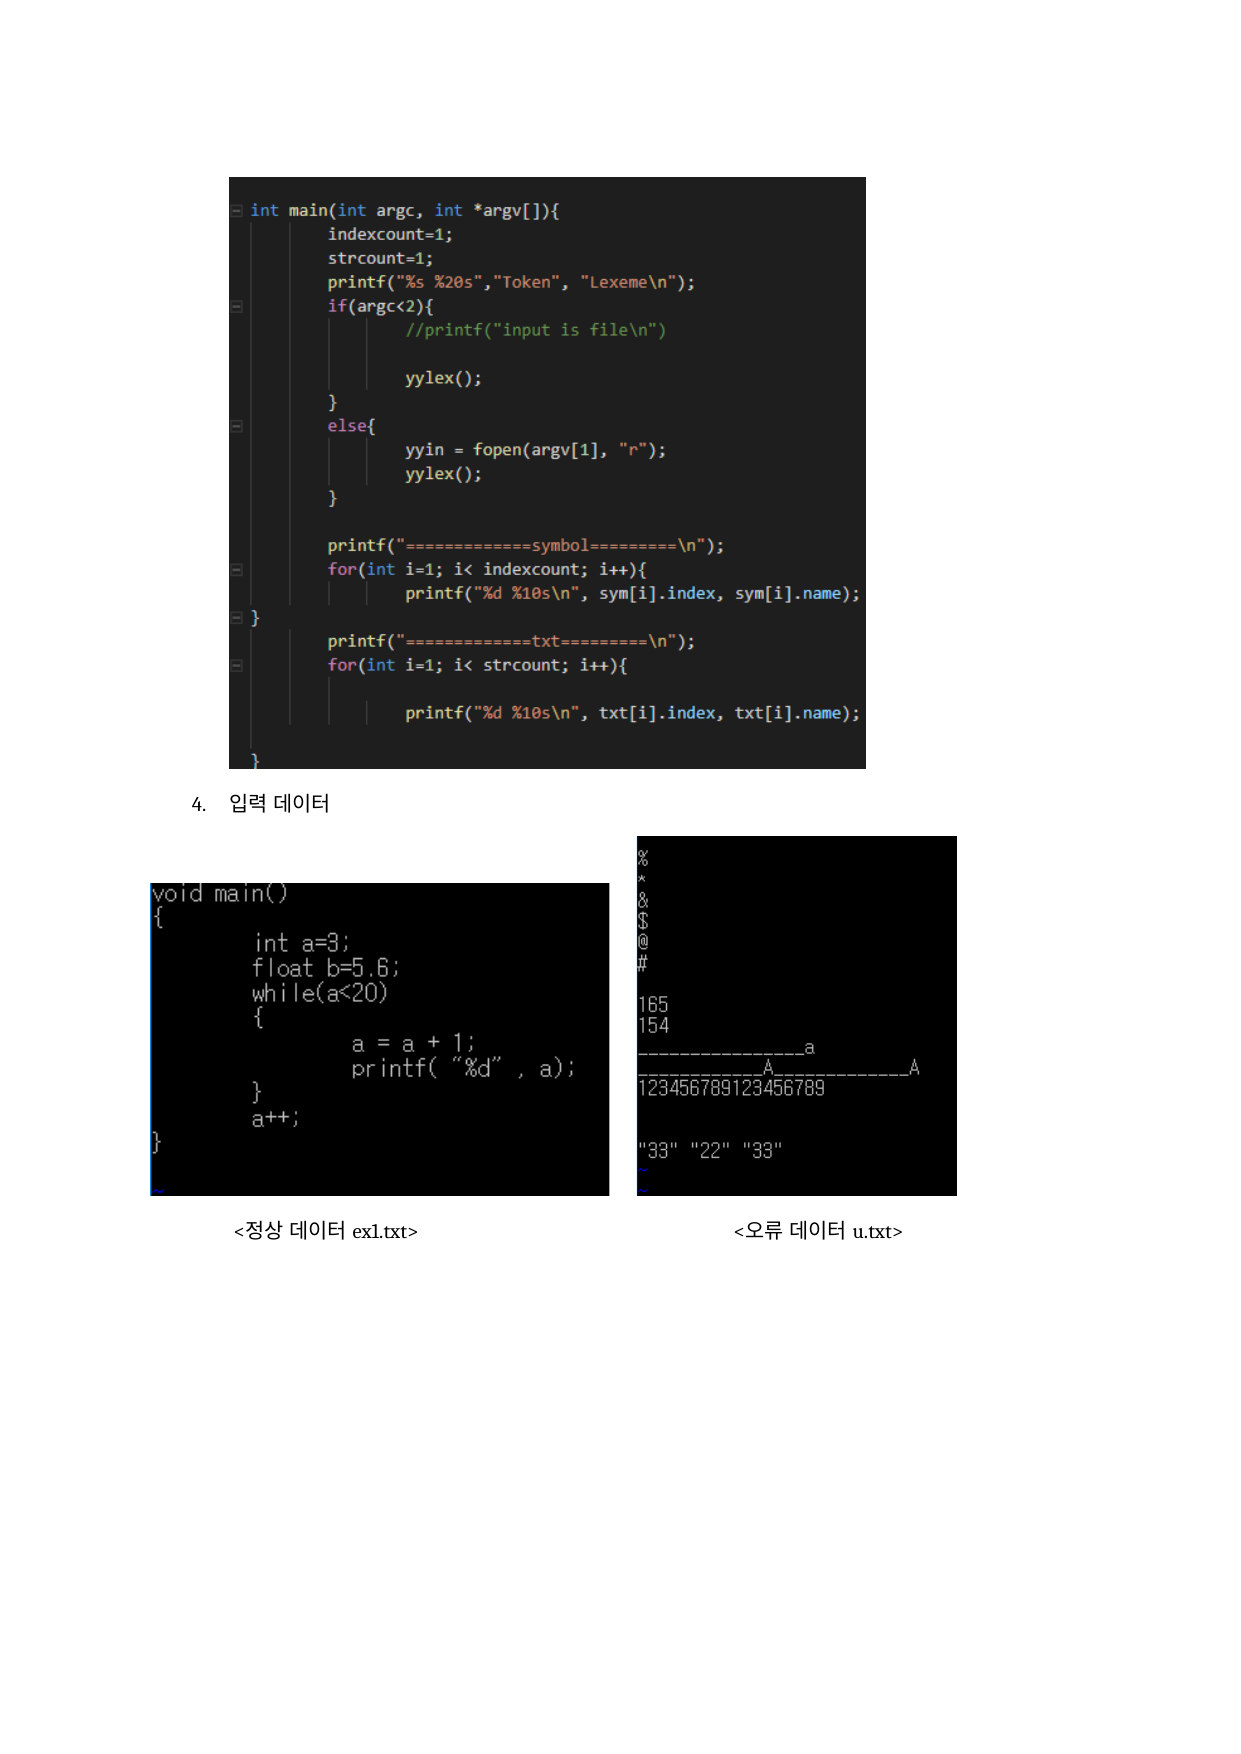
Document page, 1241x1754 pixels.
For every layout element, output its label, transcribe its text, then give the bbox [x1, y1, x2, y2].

picture [150, 883, 610, 1196]
list 입력 데이터 [192, 787, 1090, 818]
picture [636, 836, 957, 1196]
text <정상 데이터 ex1.txt> <오류 데이터 u.txt> [150, 1214, 1090, 1244]
picture [229, 177, 866, 769]
